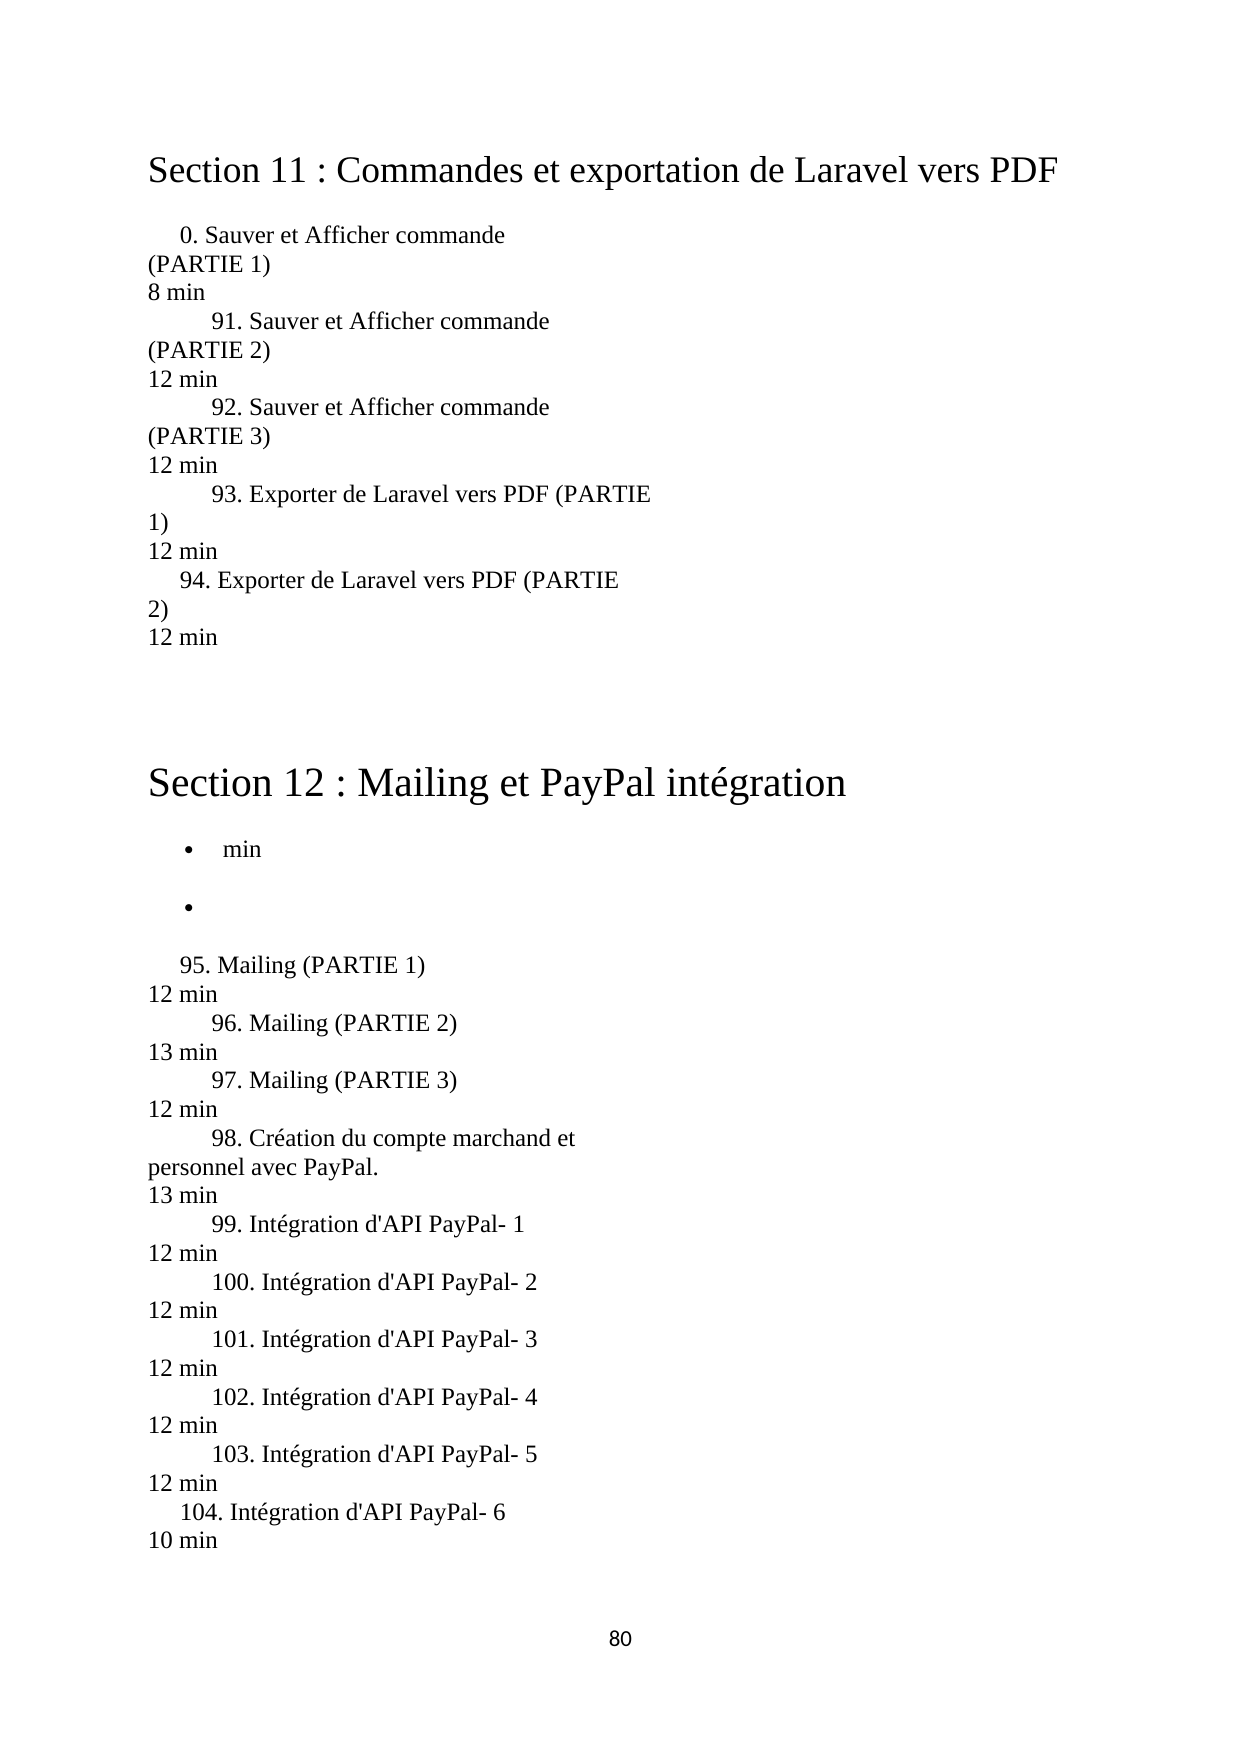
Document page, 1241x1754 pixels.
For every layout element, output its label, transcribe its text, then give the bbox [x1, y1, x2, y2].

text   102. Intégration d'API PayPal- 4 [148, 1382, 1093, 1410]
text  95. Mailing (PARTIE 1) [148, 950, 1093, 979]
text   96. Mailing (PARTIE 2) [148, 1008, 1093, 1037]
text   93. Exporter de Laravel vers PDF (PARTIE 1) [148, 479, 1093, 536]
text 12 min [148, 364, 1093, 392]
text 12 min [148, 536, 1093, 565]
text  94. Exporter de Laravel vers PDF (PARTIE 2) [148, 565, 1093, 622]
text   100. Intégration d'API PayPal- 2 [148, 1267, 1093, 1295]
text 12 min [148, 1295, 1093, 1324]
text  0. Sauver et Afficher commande (PARTIE 1) [148, 220, 1093, 277]
text   98. Création du compte marchand et personnel avec PayPal. [148, 1123, 1093, 1180]
text   97. Mailing (PARTIE 3) [148, 1065, 1093, 1094]
list min [185, 834, 1093, 863]
text  104. Intégration d'API PayPal- 6 [148, 1497, 1093, 1525]
text   99. Intégration d'API PayPal- 1 [148, 1209, 1093, 1238]
text Section 12 : Mailing et PayPal intégration [148, 757, 1093, 805]
text 12 min [148, 1094, 1093, 1123]
text 8 min [148, 277, 1093, 306]
text   101. Intégration d'API PayPal- 3 [148, 1324, 1093, 1353]
text   91. Sauver et Afficher commande (PARTIE 2) [148, 306, 1093, 364]
text   92. Sauver et Afficher commande (PARTIE 3) [148, 392, 1093, 450]
text 12 min [148, 450, 1093, 479]
text 10 min [148, 1525, 1093, 1554]
text 12 min [148, 979, 1093, 1008]
text 13 min [148, 1037, 1093, 1065]
text 12 min [148, 622, 1093, 651]
text 12 min [148, 1238, 1093, 1267]
text 13 min [148, 1180, 1093, 1209]
text Section 11 : Commandes et exportation de Laravel vers PDF [148, 148, 1093, 191]
text   103. Intégration d'API PayPal- 5 [148, 1439, 1093, 1468]
text 12 min [148, 1353, 1093, 1382]
text 12 min [148, 1468, 1093, 1497]
text 12 min [148, 1410, 1093, 1439]
